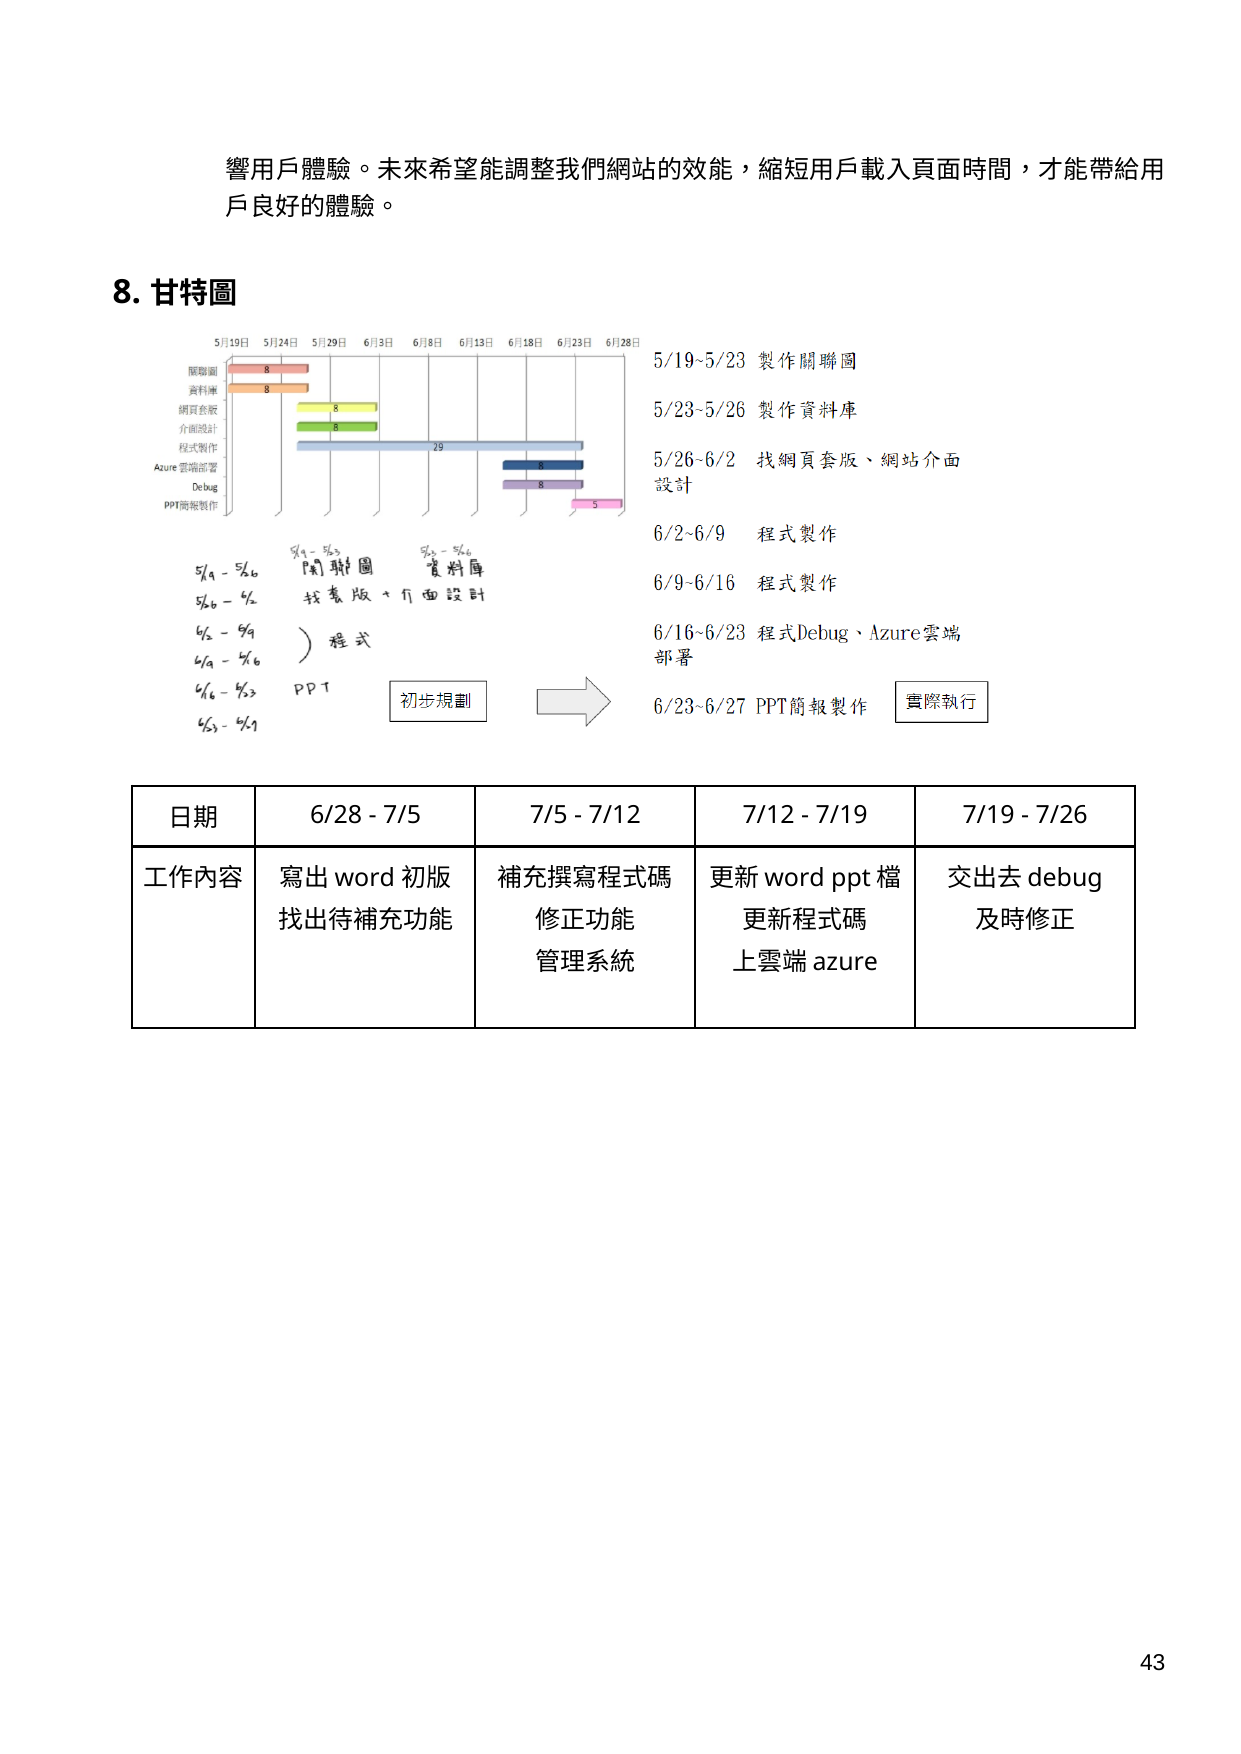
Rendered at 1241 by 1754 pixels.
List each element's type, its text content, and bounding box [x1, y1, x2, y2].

table_header 日期 [133, 787, 254, 845]
table_cell 工作內容 [133, 848, 254, 1027]
table_header 7/5 - 7/12 [476, 787, 694, 845]
table_header 7/19 - 7/26 [916, 787, 1134, 845]
table_header 6/28 - 7/5 [256, 787, 474, 845]
table_cell 補充撰寫程式碼 修正功能 管理系統 [476, 848, 694, 1027]
picture [150, 320, 994, 742]
table_cell 寫出word 初版 找出待補充功能 [256, 848, 474, 1027]
table_cell 更新word ppt檔 更新程式碼 上雲端azure [696, 848, 914, 1027]
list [187, 150, 1165, 222]
table_cell 交出去debug 及時修正 [916, 848, 1134, 1027]
table_header 7/12 - 7/19 [696, 787, 914, 845]
list 甘特圖 [112, 268, 1165, 313]
